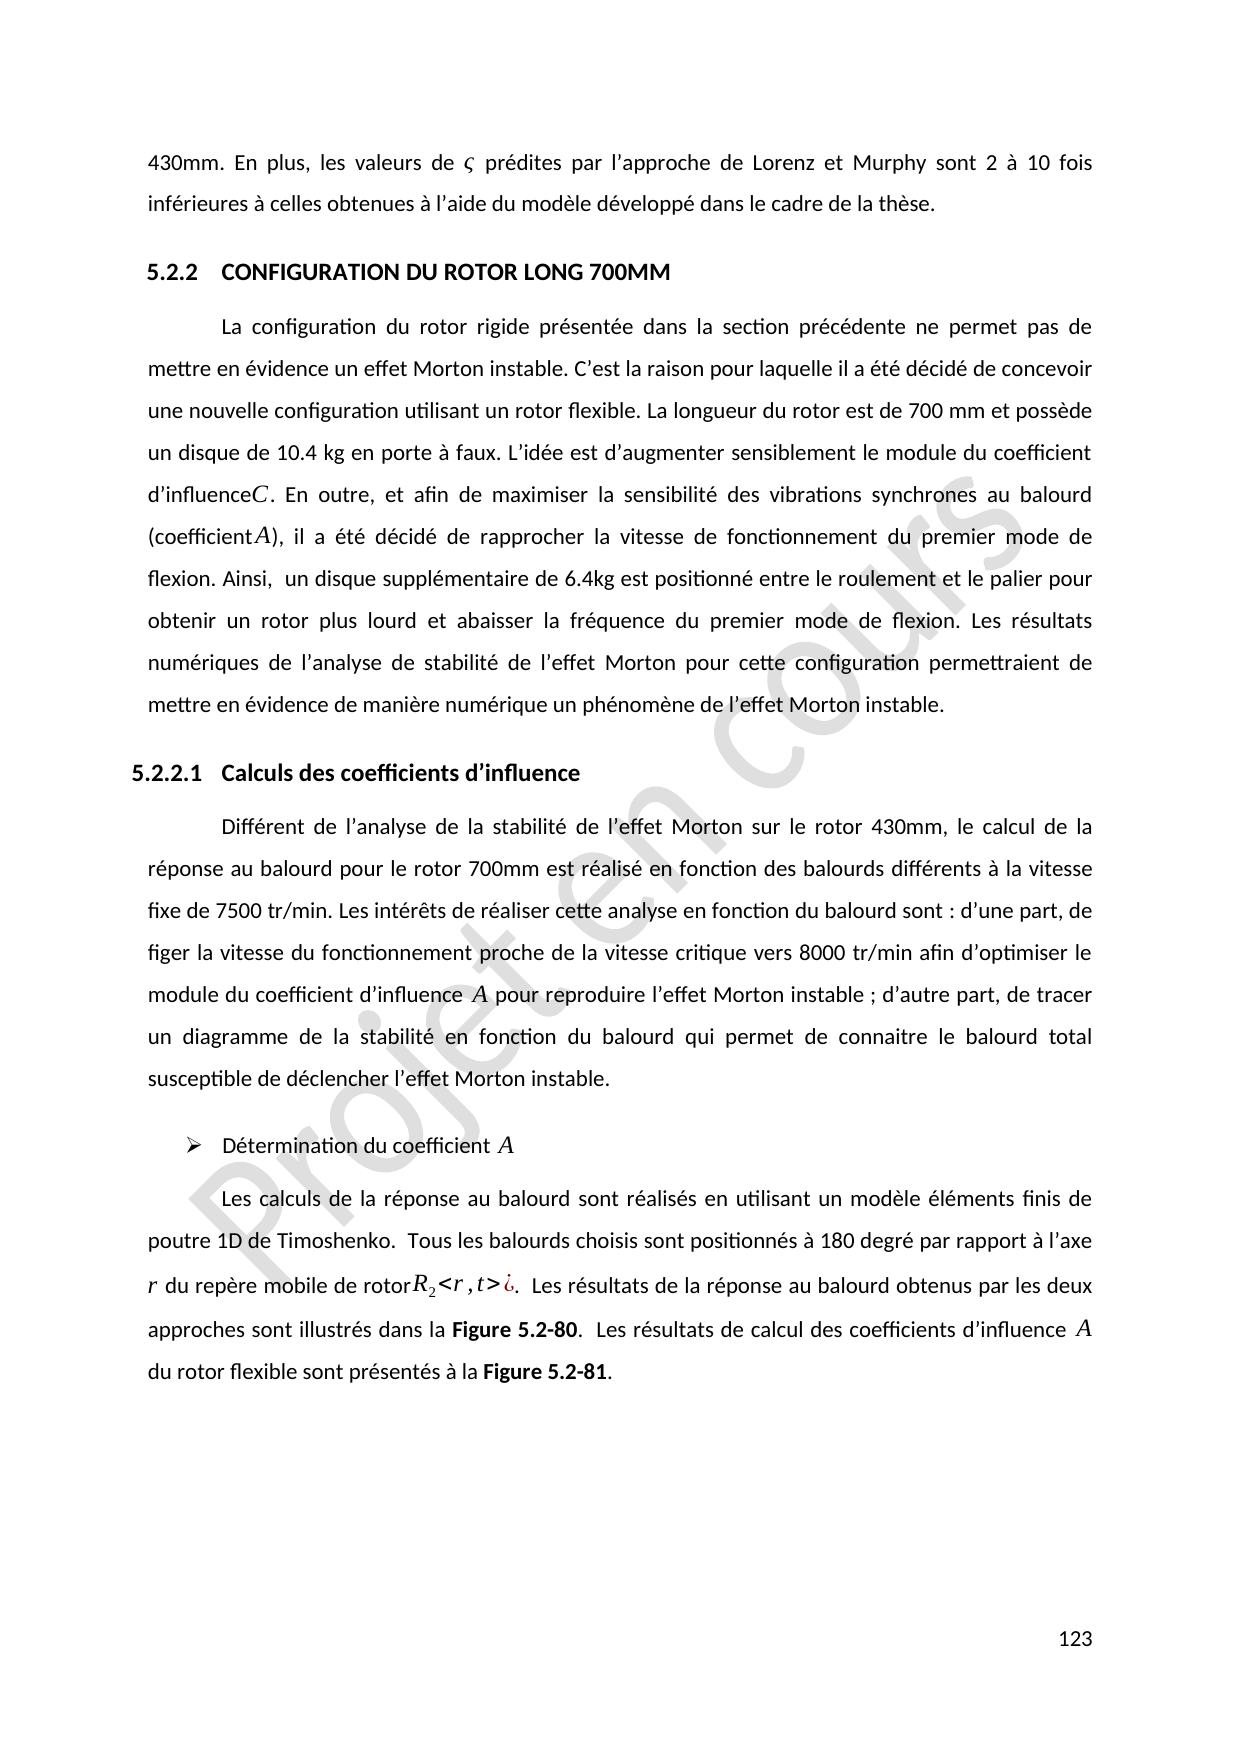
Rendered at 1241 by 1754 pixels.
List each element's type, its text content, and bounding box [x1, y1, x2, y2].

list Détermination du coefficient [185, 1131, 1093, 1159]
subtitle Configuration du rotor long 700mm [146, 257, 1093, 287]
subtitle Calculs des coefficients d’influence [131, 757, 1093, 787]
text La configuration du rotor rigide présentée dans la section précédente ne permet pas de mettre en évidence un effet Morton instable. C’est la raison pour laquelle il a été décidé de concevoir une nouvelle configuration utilisant un rotor flexible. La longueur du rotor est de 700 mm et possède un disque de 10.4 kg en porte à faux. L’idée est d’augmenter sensiblement le module du coefficient d’influence. En outre, et afin de maximiser la sensibilité des vibrations synchrones au balourd (coefficient), il a été décidé de rapprocher la vitesse de fonctionnement du premier mode de flexion. Ainsi, un disque supplémentaire de 6.4kg est positionné entre le roulement et le palier pour obtenir un rotor plus lourd et abaisser la fréquence du premier mode de flexion. Les résultats numériques de l’analyse de stabilité de l’effet Morton pour cette configuration permettraient de mettre en évidence de manière numérique un phénomène de l’effet Morton instable. [148, 312, 1093, 718]
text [148, 148, 1093, 218]
text Différent de l’analyse de la stabilité de l’effet Morton sur le rotor 430mm, le calcul de la réponse au balourd pour le rotor 700mm est réalisé en fonction des balourds différents à la vitesse fixe de 7500 tr/min. Les intérêts de réaliser cette analyse en fonction du balourd sont : d’une part, de figer la vitesse du fonctionnement proche de la vitesse critique vers 8000 tr/min afin d’optimiser le module du coefficient d’influence pour reproduire l’effet Morton instable ; d’autre part, de tracer un diagramme de la stabilité en fonction du balourd qui permet de connaitre le balourd total susceptible de déclencher l’effet Morton instable. [148, 812, 1093, 1092]
